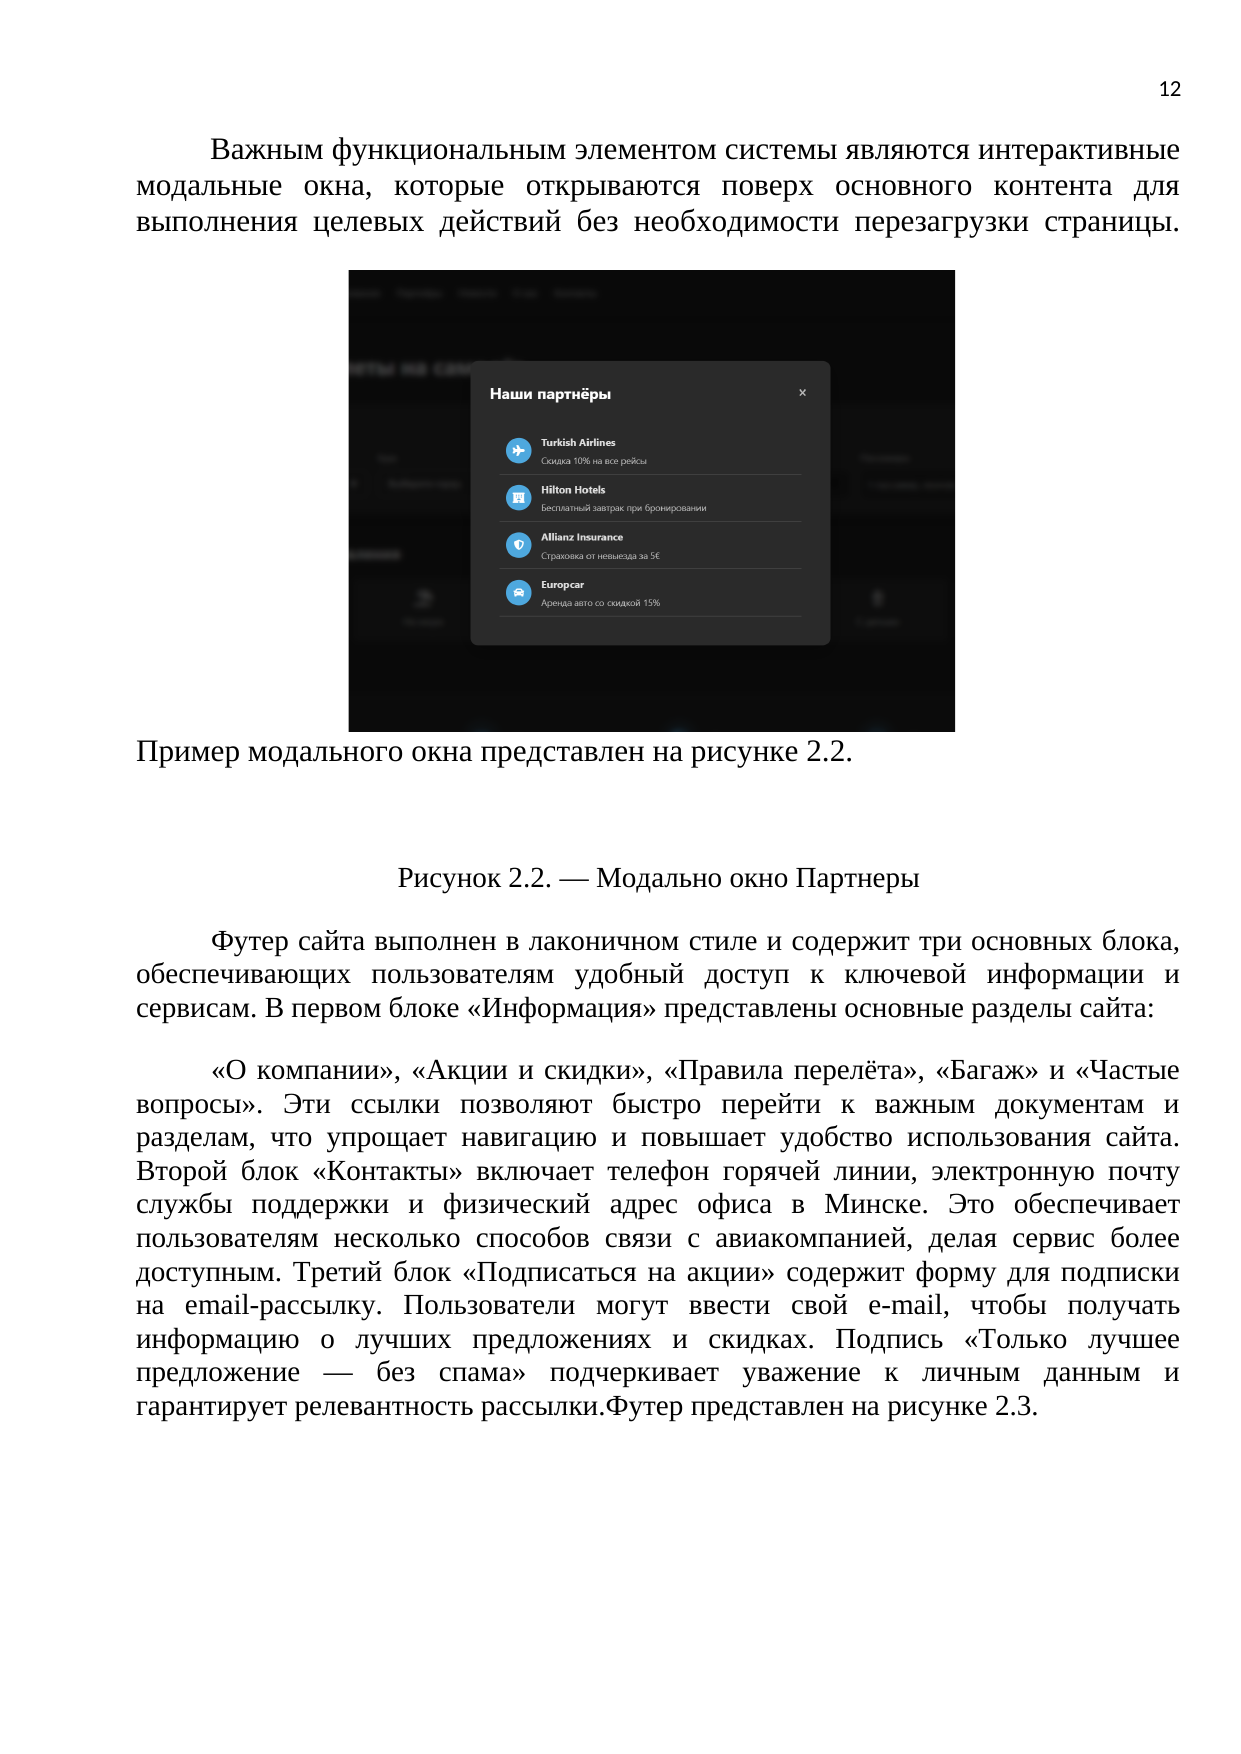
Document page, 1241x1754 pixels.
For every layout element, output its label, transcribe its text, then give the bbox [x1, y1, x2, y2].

text «О компании», «Акции и скидки», «Правила перелёта», «Багаж» и «Частые вопросы». Эти ссылки позволяют быстро перейти к важным документам и разделам, что упрощает навигацию и повышает удобство использования сайта. Второй блок «Контакты» включает телефон горячей линии, электронную почту службы поддержки и физический адрес офиса в Минске. Это обеспечивает пользователям несколько способов связи с авиакомпанией, делая сервис более доступным. Третий блок «Подписаться на акции» содержит форму для подписки на email-рассылку. Пользователи могут ввести свой e-mail, чтобы получать информацию о лучших предложениях и скидках. Подпись «Только лучшее предложение — без спама» подчеркивает уважение к личным данным и гарантирует релевантность рассылки.Футер представлен на рисунке 2.3. [136, 1052, 1181, 1421]
picture [348, 270, 956, 732]
text Рисунок 2.2. — Модально окно Партнеры [136, 860, 1181, 893]
text Футер сайта выполнен в лаконичном стиле и содержит три основных блока, обеспечивающих пользователям удобный доступ к ключевой информации и сервисам. В первом блоке «Информация» представлены основные разделы сайта: [136, 923, 1181, 1023]
